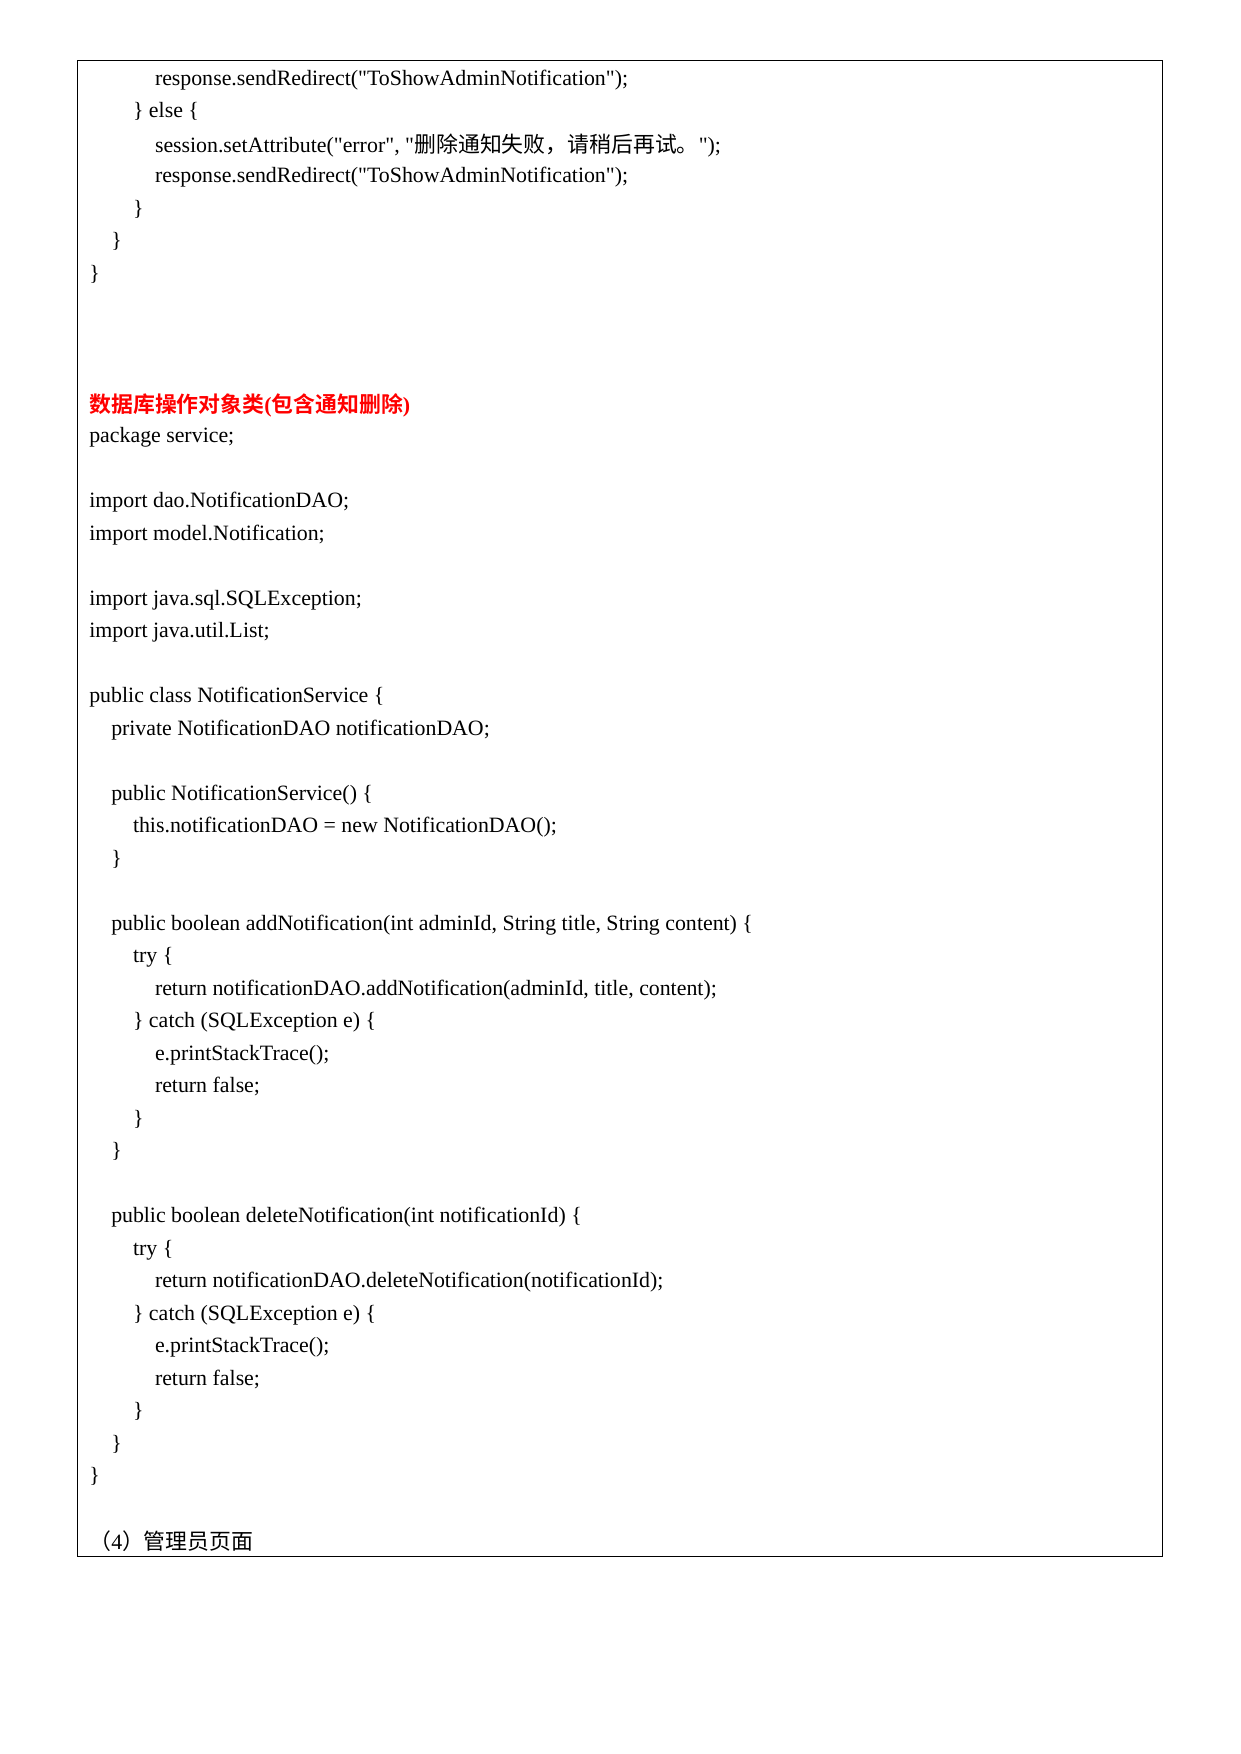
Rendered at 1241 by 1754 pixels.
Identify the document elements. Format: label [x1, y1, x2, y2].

table_cell [78, 61, 1162, 1556]
